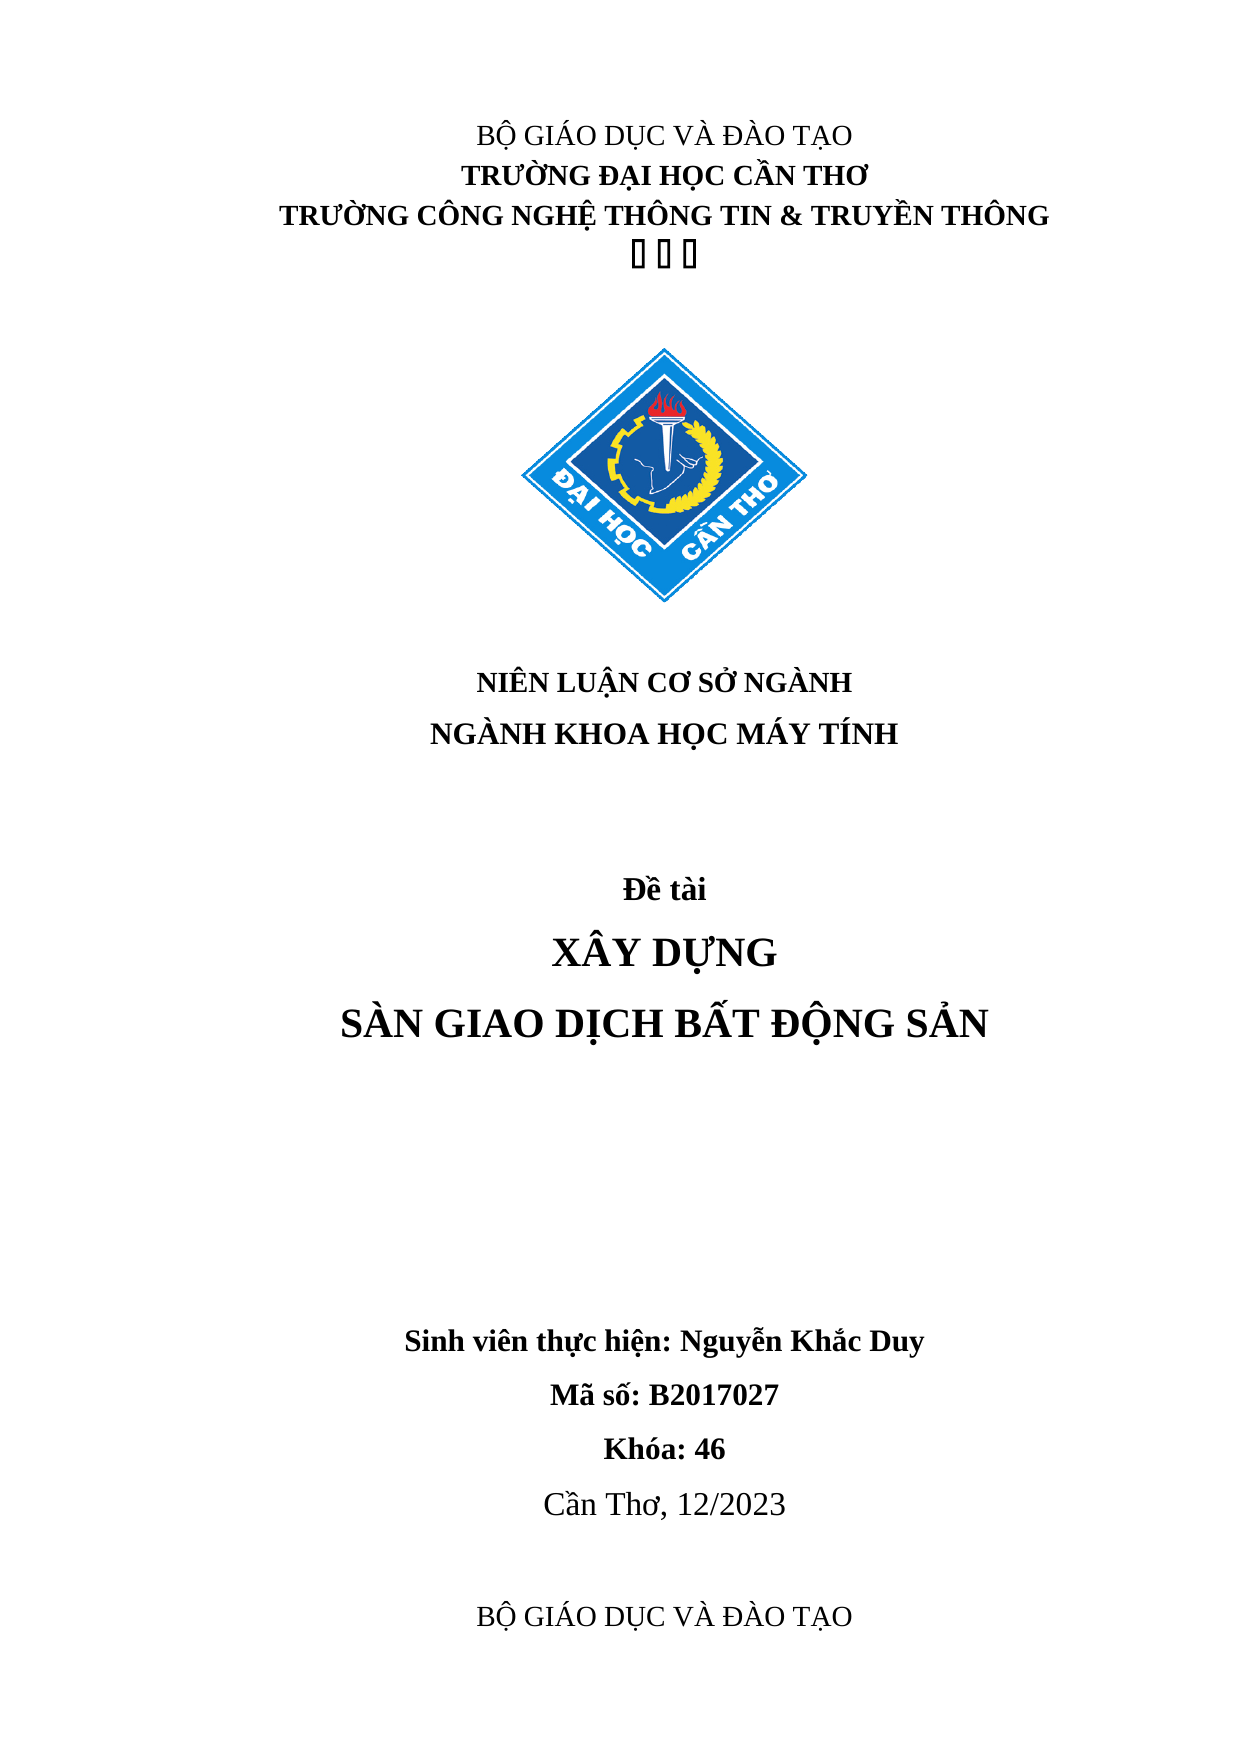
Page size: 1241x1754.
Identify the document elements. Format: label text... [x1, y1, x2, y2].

text SÀN GIAO DỊCH BẤT ĐỘNG SẢN [177, 999, 1152, 1047]
text NIÊN LUẬN CƠ SỞ NGÀNH [177, 665, 1152, 698]
text XÂY DỰNG [177, 927, 1152, 975]
text BỘ GIÁO DỤC VÀ ĐÀO TẠO [177, 118, 1152, 152]
text Cần Thơ, 12/2023 [177, 1484, 1152, 1522]
picture [521, 347, 808, 603]
text Mã số: B2017027 [177, 1376, 1152, 1412]
text TRƯỜNG ĐẠI HỌC CẦN THƠ [177, 158, 1152, 192]
text Sinh viên thực hiện: Nguyễn Khắc Duy [177, 1322, 1152, 1358]
text TRƯỜNG CÔNG NGHỆ THÔNG TIN & TRUYỀN THÔNG [177, 198, 1152, 232]
text Khóa: 46 [177, 1430, 1152, 1466]
text Đề tài [177, 869, 1152, 908]
text BỘ GIÁO DỤC VÀ ĐÀO TẠO [177, 1599, 1152, 1632]
text NGÀNH KHOA HỌC MÁY TÍNH [177, 715, 1152, 751]
